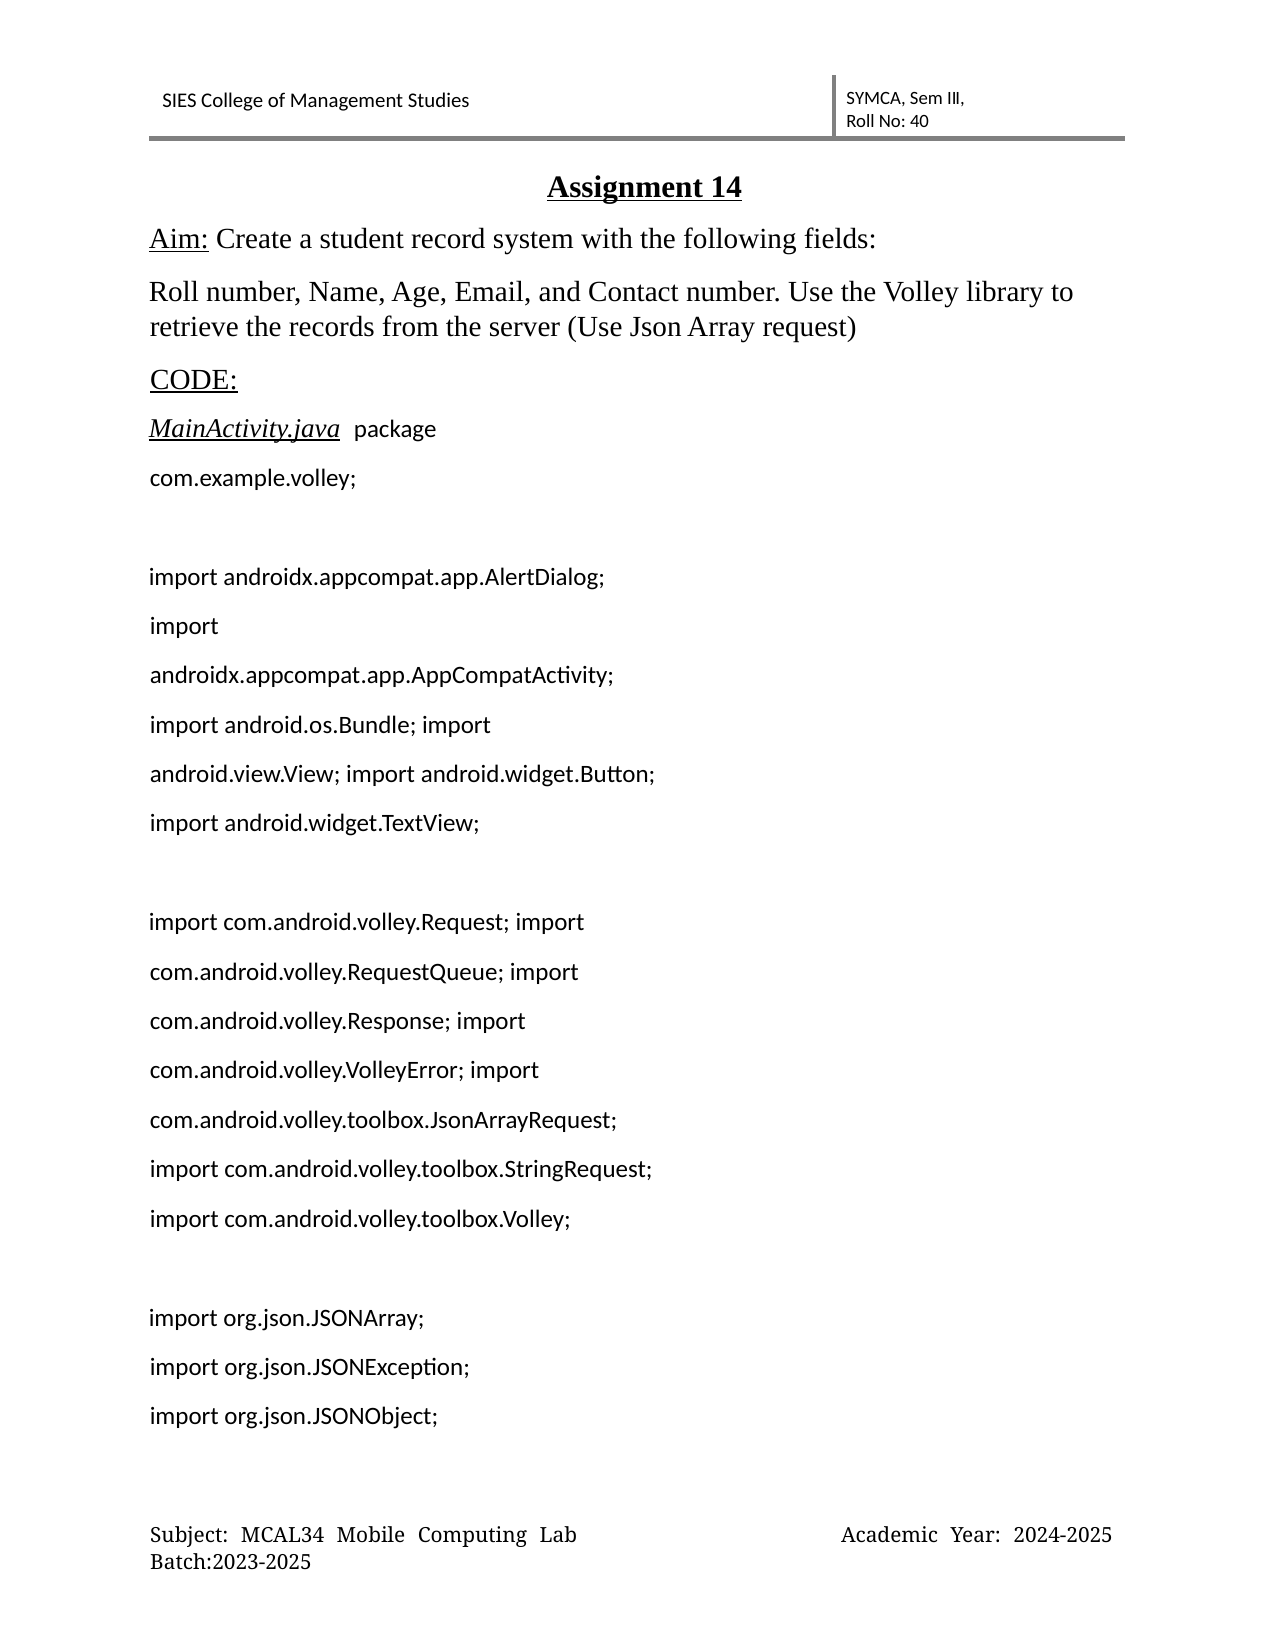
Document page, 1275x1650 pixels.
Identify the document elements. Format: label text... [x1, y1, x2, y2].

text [148, 1302, 478, 1431]
text import androidx.appcompat.app.AlertDialog; import androidx.appcompat.app.AppCompatActivity; import android.os.Bundle; import android.view.View; import android.widget.Button; import android.widget.TextView; [148, 561, 666, 838]
text Aim: Create a student record system with the following fields: [148, 222, 1098, 255]
text import com.android.volley.Request; import com.android.volley.RequestQueue; import com.android.volley.Response; import com.android.volley.VolleyError; import com.android.volley.toolbox.JsonArrayRequest; import com.android.volley.toolbox.StringRequest; import com.android.volley.toolbox.Volley; [148, 906, 675, 1233]
text Roll number, Name, Age, Email, and Contact number. Use the Volley library to retrieve the records from the server (Use Json Array request) [148, 274, 1098, 343]
text Assignment 14 [191, 168, 1098, 204]
text CODE: [150, 362, 1098, 395]
text MainActivity.java package com.example.volley; [148, 412, 457, 492]
